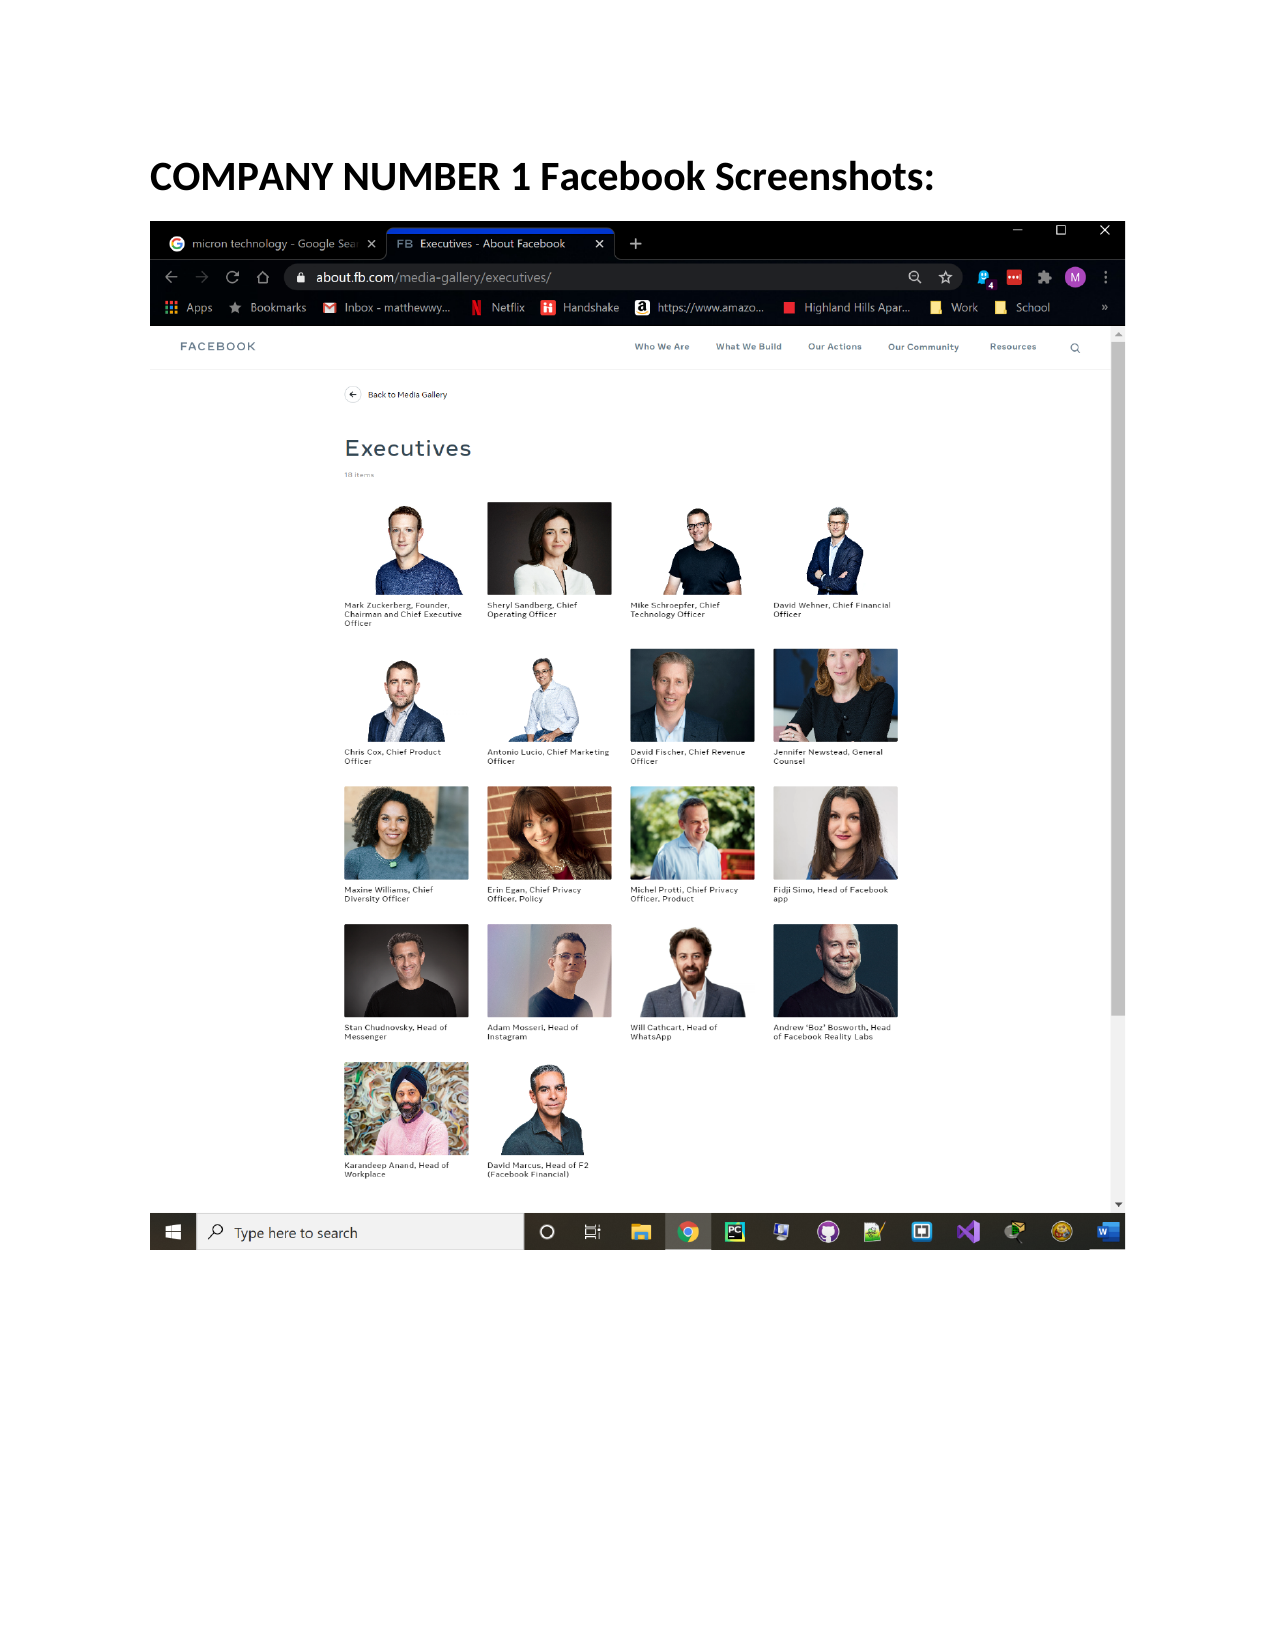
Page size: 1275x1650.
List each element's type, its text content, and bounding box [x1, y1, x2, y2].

picture [150, 221, 1125, 1250]
text COMPANY NUMBER 1 Facebook Screenshots: [150, 150, 1125, 201]
